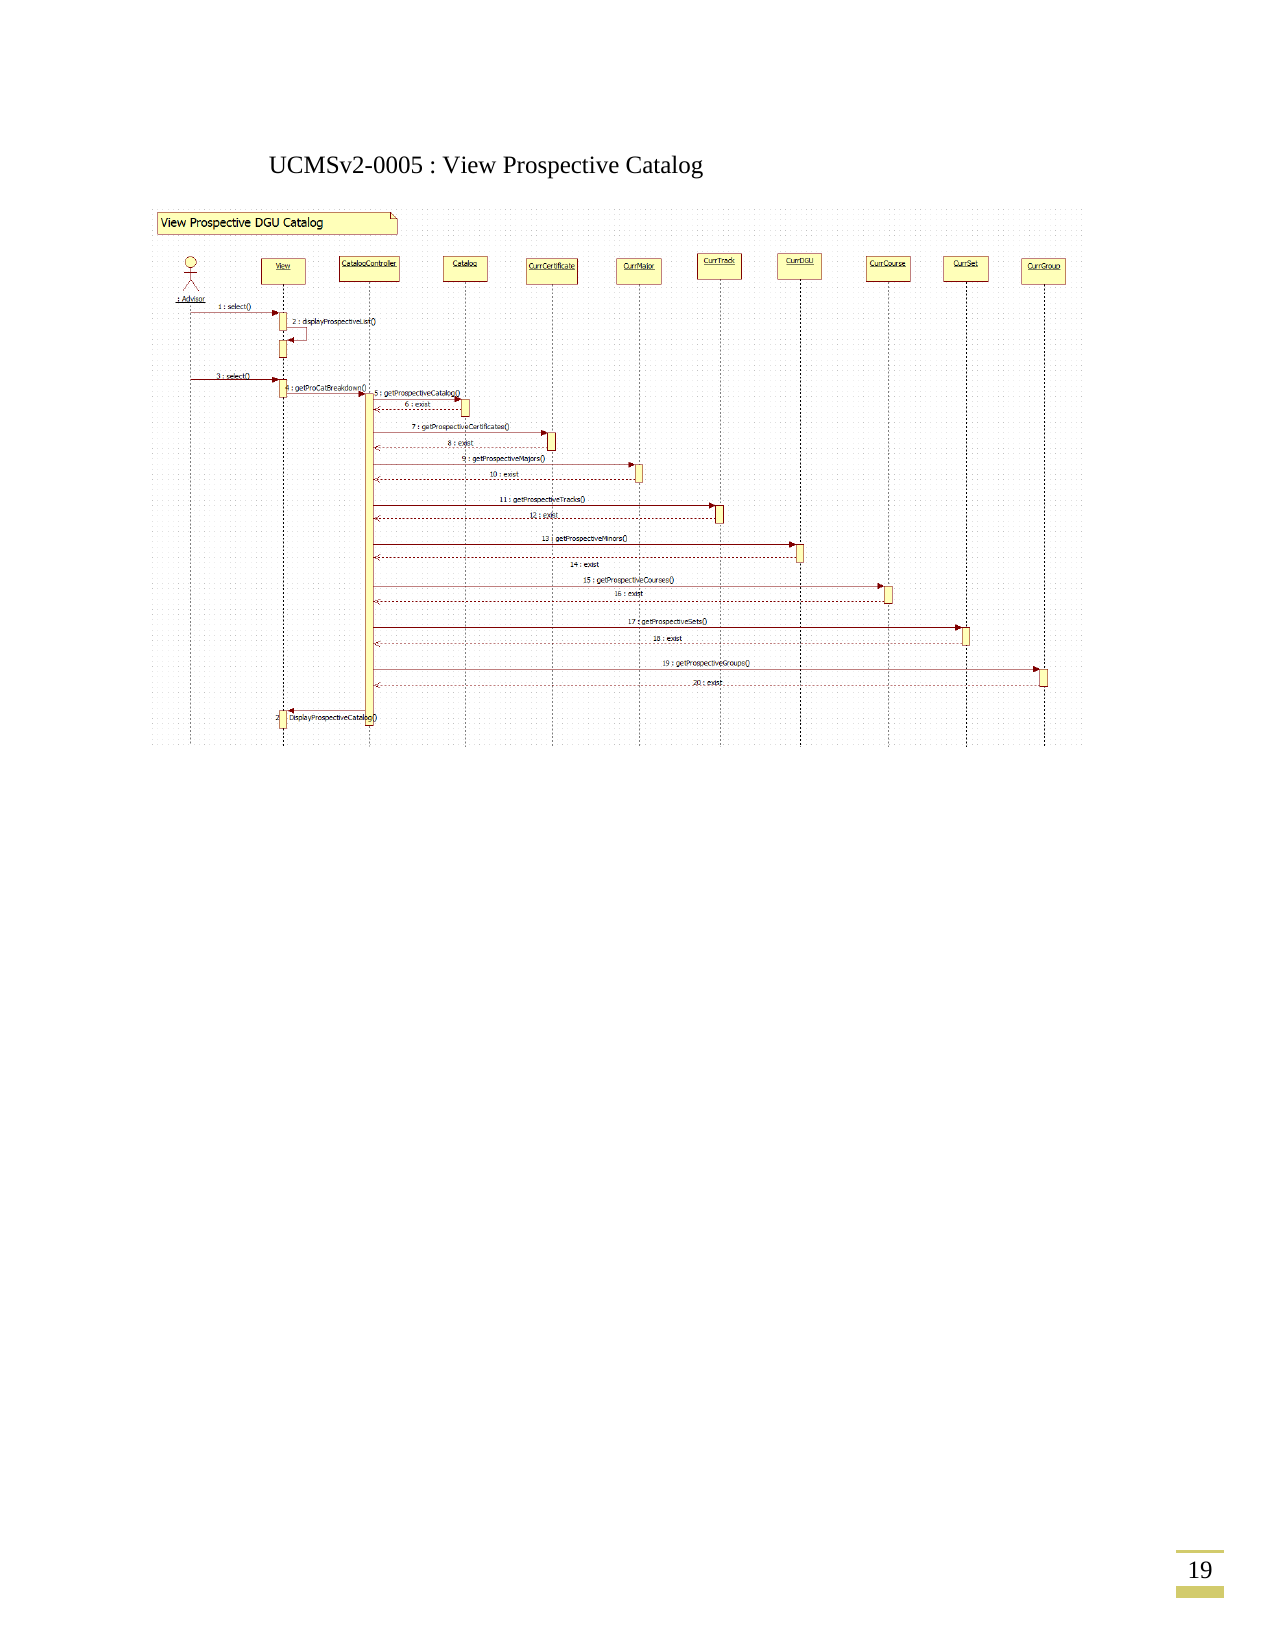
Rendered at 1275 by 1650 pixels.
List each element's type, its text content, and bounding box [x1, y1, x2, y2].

text UCMSv2-0005 : View Prospective Catalog [269, 150, 1125, 179]
picture [150, 207, 1084, 747]
